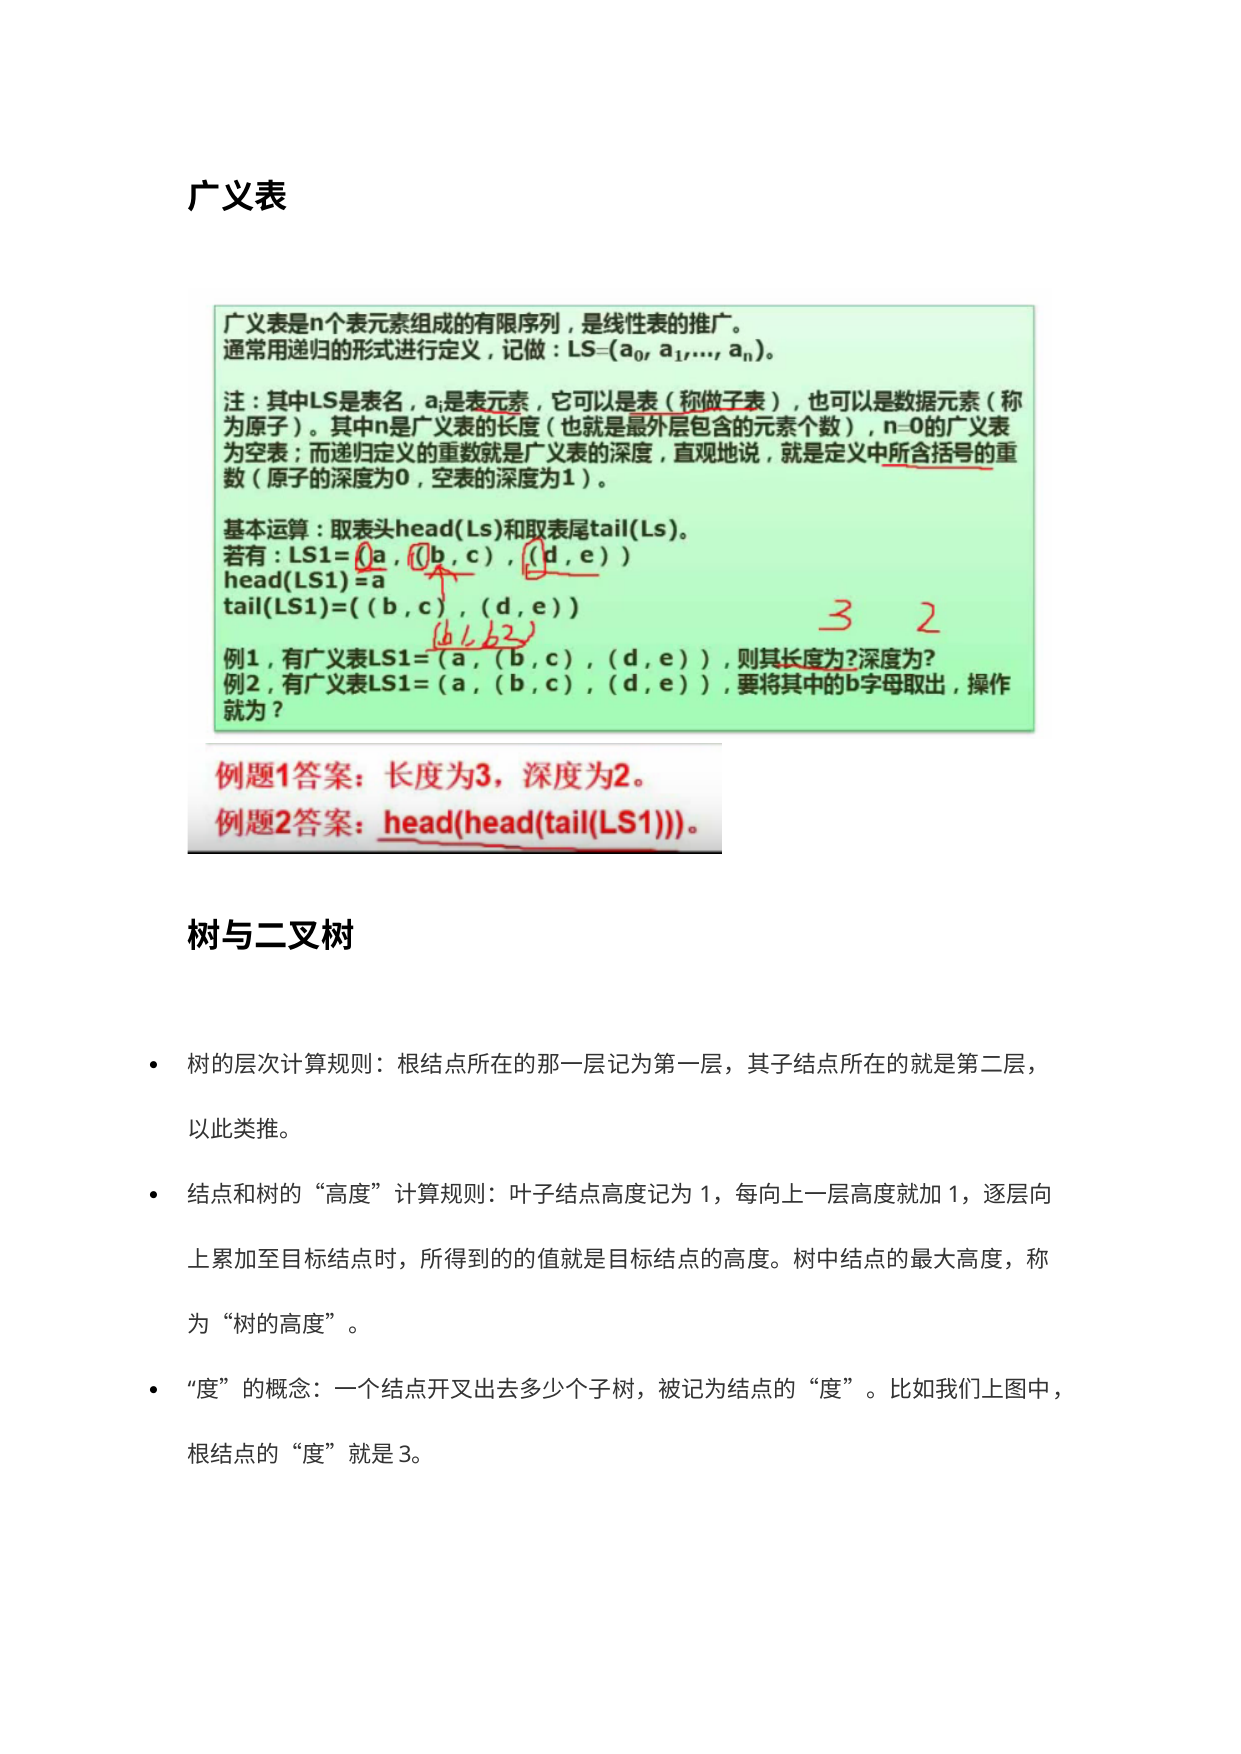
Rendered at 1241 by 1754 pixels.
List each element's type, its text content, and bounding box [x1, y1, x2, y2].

list 树的层次计算规则：根结点所在的那一层记为第一层，其子结点所在的就是第二层，以此类推。 [150, 1030, 1053, 1160]
picture [187, 743, 722, 854]
subtitle 树与二叉树 [187, 901, 1053, 966]
picture [187, 288, 1052, 739]
list 结点和树的“高度”计算规则：叶子结点高度记为1，每向上一层高度就加1，逐层向上累加至目标结点时，所得到的的值就是目标结点的高度。树中结点的最大高度，称为“树的高度”。 [150, 1160, 1053, 1355]
subtitle 广义表 [187, 162, 1053, 227]
list “度”的概念：一个结点开叉出去多少个子树，被记为结点的“度”。比如我们上图中，根结点的“度”就是3。 [150, 1355, 1053, 1485]
